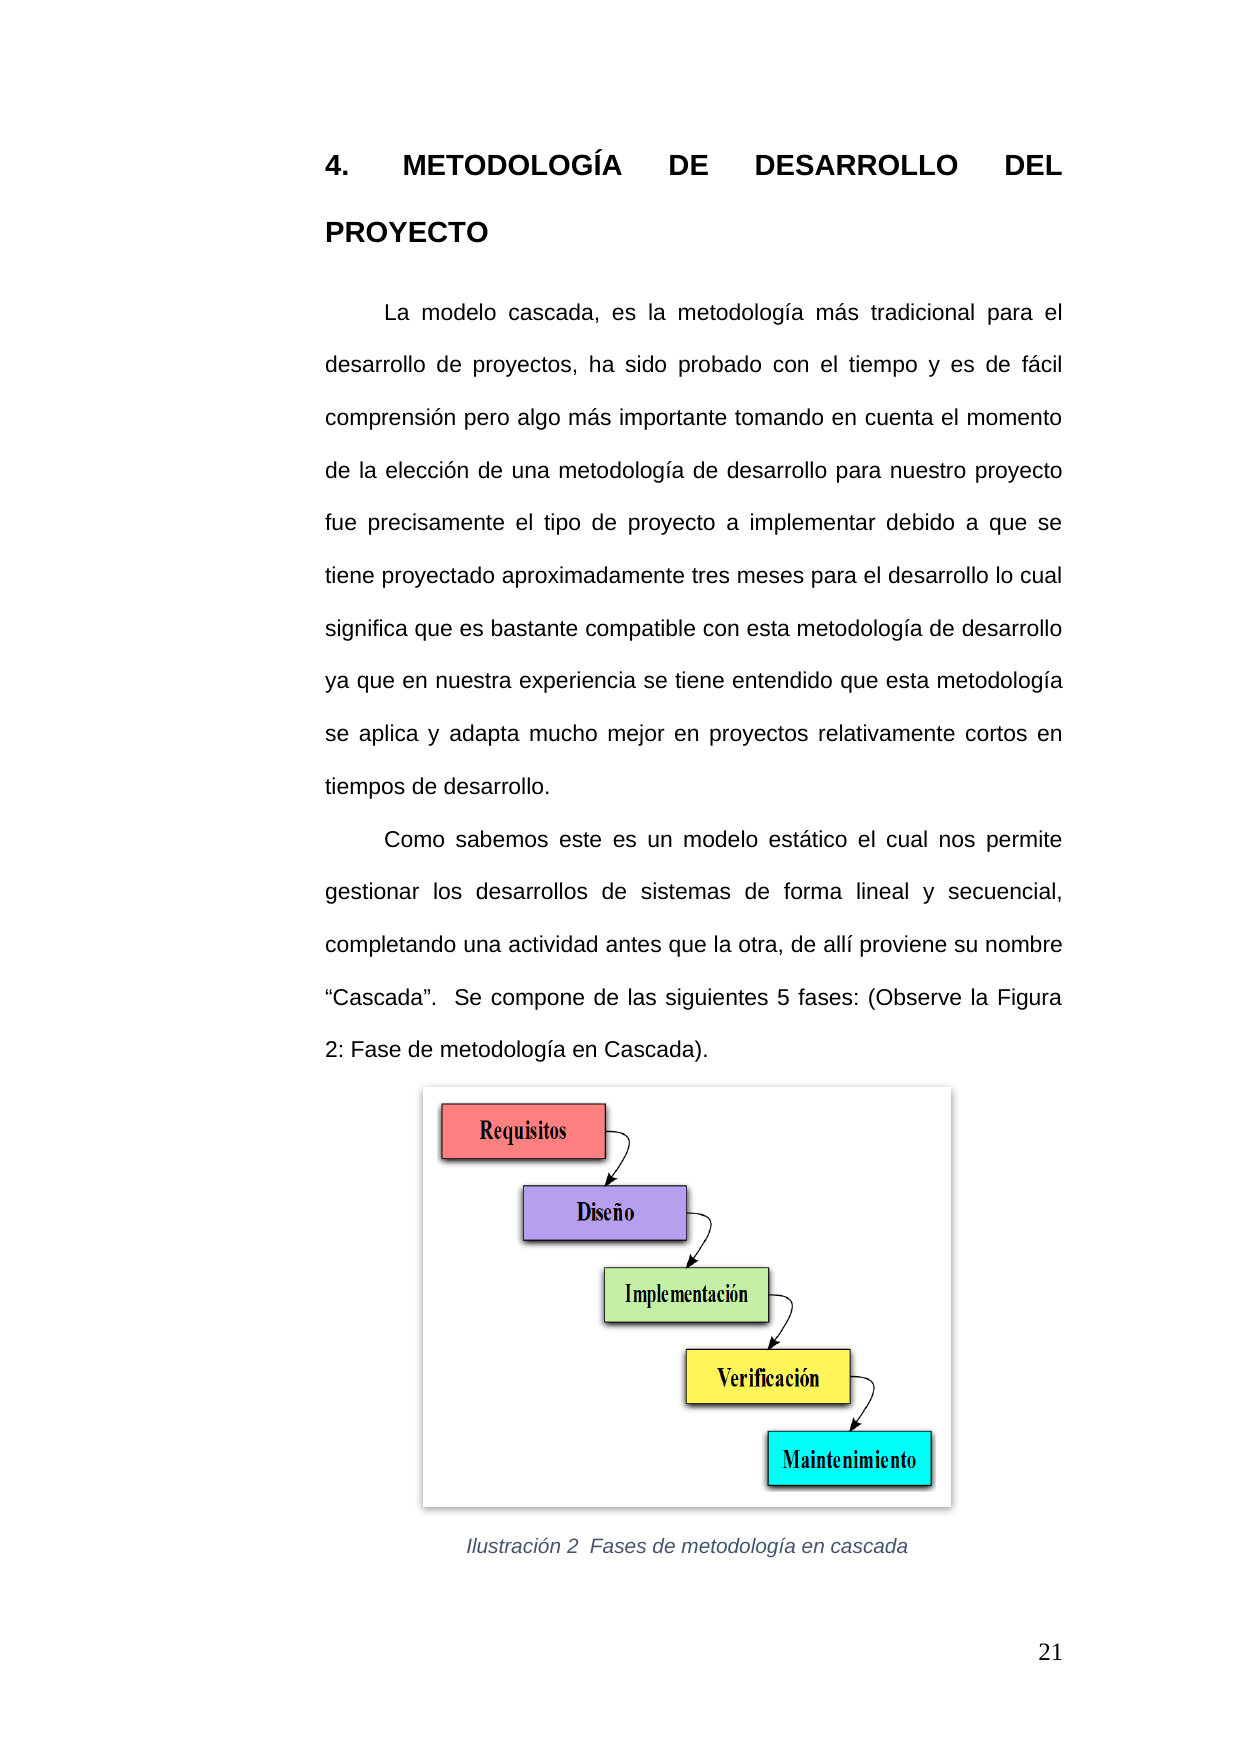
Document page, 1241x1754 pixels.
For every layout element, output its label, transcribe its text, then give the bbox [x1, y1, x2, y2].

text Como sabemos este es un modelo estático el cual nos permite gestionar los desarrollos de sistemas de forma lineal y secuencial, completando una actividad antes que la otra, de allí proviene su nombre “Cascada”. Se compone de las siguientes 5 fases: (Observe la Figura 2: Fase de metodología en Cascada). [325, 826, 1063, 1063]
subtitle METODOLOGÍA DE DESARROLLO DEL PROYECTO [325, 148, 1063, 248]
text La modelo cascada, es la metodología más tradicional para el desarrollo de proyectos, ha sido probado con el tiempo y es de fácil comprensión pero algo más importante tomando en cuenta el momento de la elección de una metodología de desarrollo para nuestro proyecto fue precisamente el tipo de proyecto a implementar debido a que se tiene proyectado aproximadamente tres meses para el desarrollo lo cual significa que es bastante compatible con esta metodología de desarrollo ya que en nuestra experiencia se tiene entendido que esta metodología se aplica y adapta mucho mejor en proyectos relativamente cortos en tiempos de desarrollo. [325, 298, 1063, 799]
picture [437, 1102, 936, 1492]
text Ilustración 2 Fases de metodología en cascada [252, 1533, 1063, 1557]
